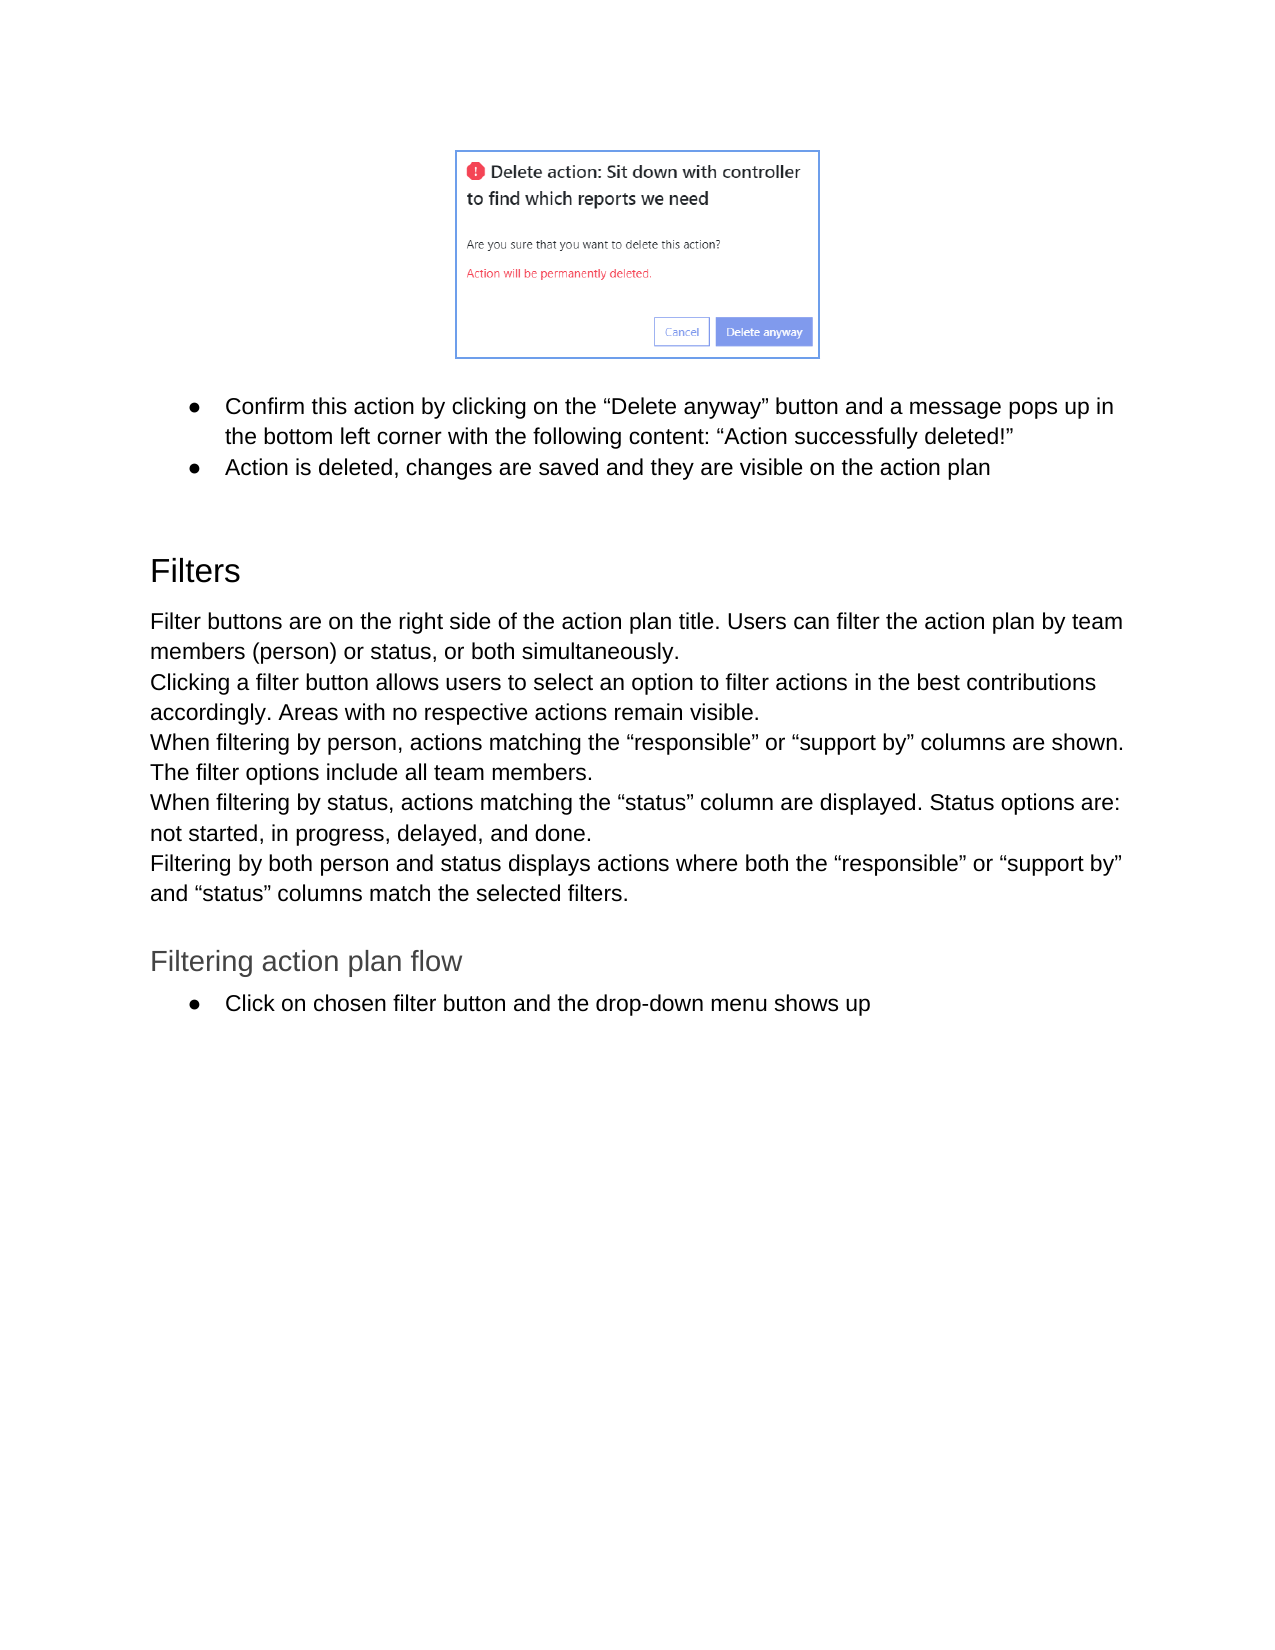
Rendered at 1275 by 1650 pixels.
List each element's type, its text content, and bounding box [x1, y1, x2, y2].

picture [457, 152, 818, 357]
list Click on chosen filter button and the drop-down menu shows up [187, 990, 1125, 1017]
text Clicking a filter button allows users to select an option to filter actions in the best contributions accordingly. Areas with no respective actions remain visible. [150, 668, 1125, 725]
subtitle Filters [150, 551, 1125, 590]
text Filtering by both person and status displays actions where both the “responsible” or “support by” and “status” columns match the selected filters. [150, 850, 1125, 906]
list Action is deleted, changes are saved and they are visible on the action plan [187, 453, 1125, 480]
text When filtering by person, actions matching the “responsible” or “support by” columns are shown. The filter options include all team members. [150, 729, 1125, 786]
list Confirm this action by clicking on the “Delete anyway” button and a message pops up in the bottom left corner with the following content: “Action successfully deleted!” [187, 393, 1125, 450]
text When filtering by status, actions matching the “status” column are displayed. Status options are: not started, in progress, delayed, and done. [150, 789, 1125, 846]
subtitle Filtering action plan flow [150, 943, 1125, 977]
text Filter buttons are on the right side of the action plan title. Users can filter the action plan by team members (person) or status, or both simultaneously. [150, 608, 1125, 665]
